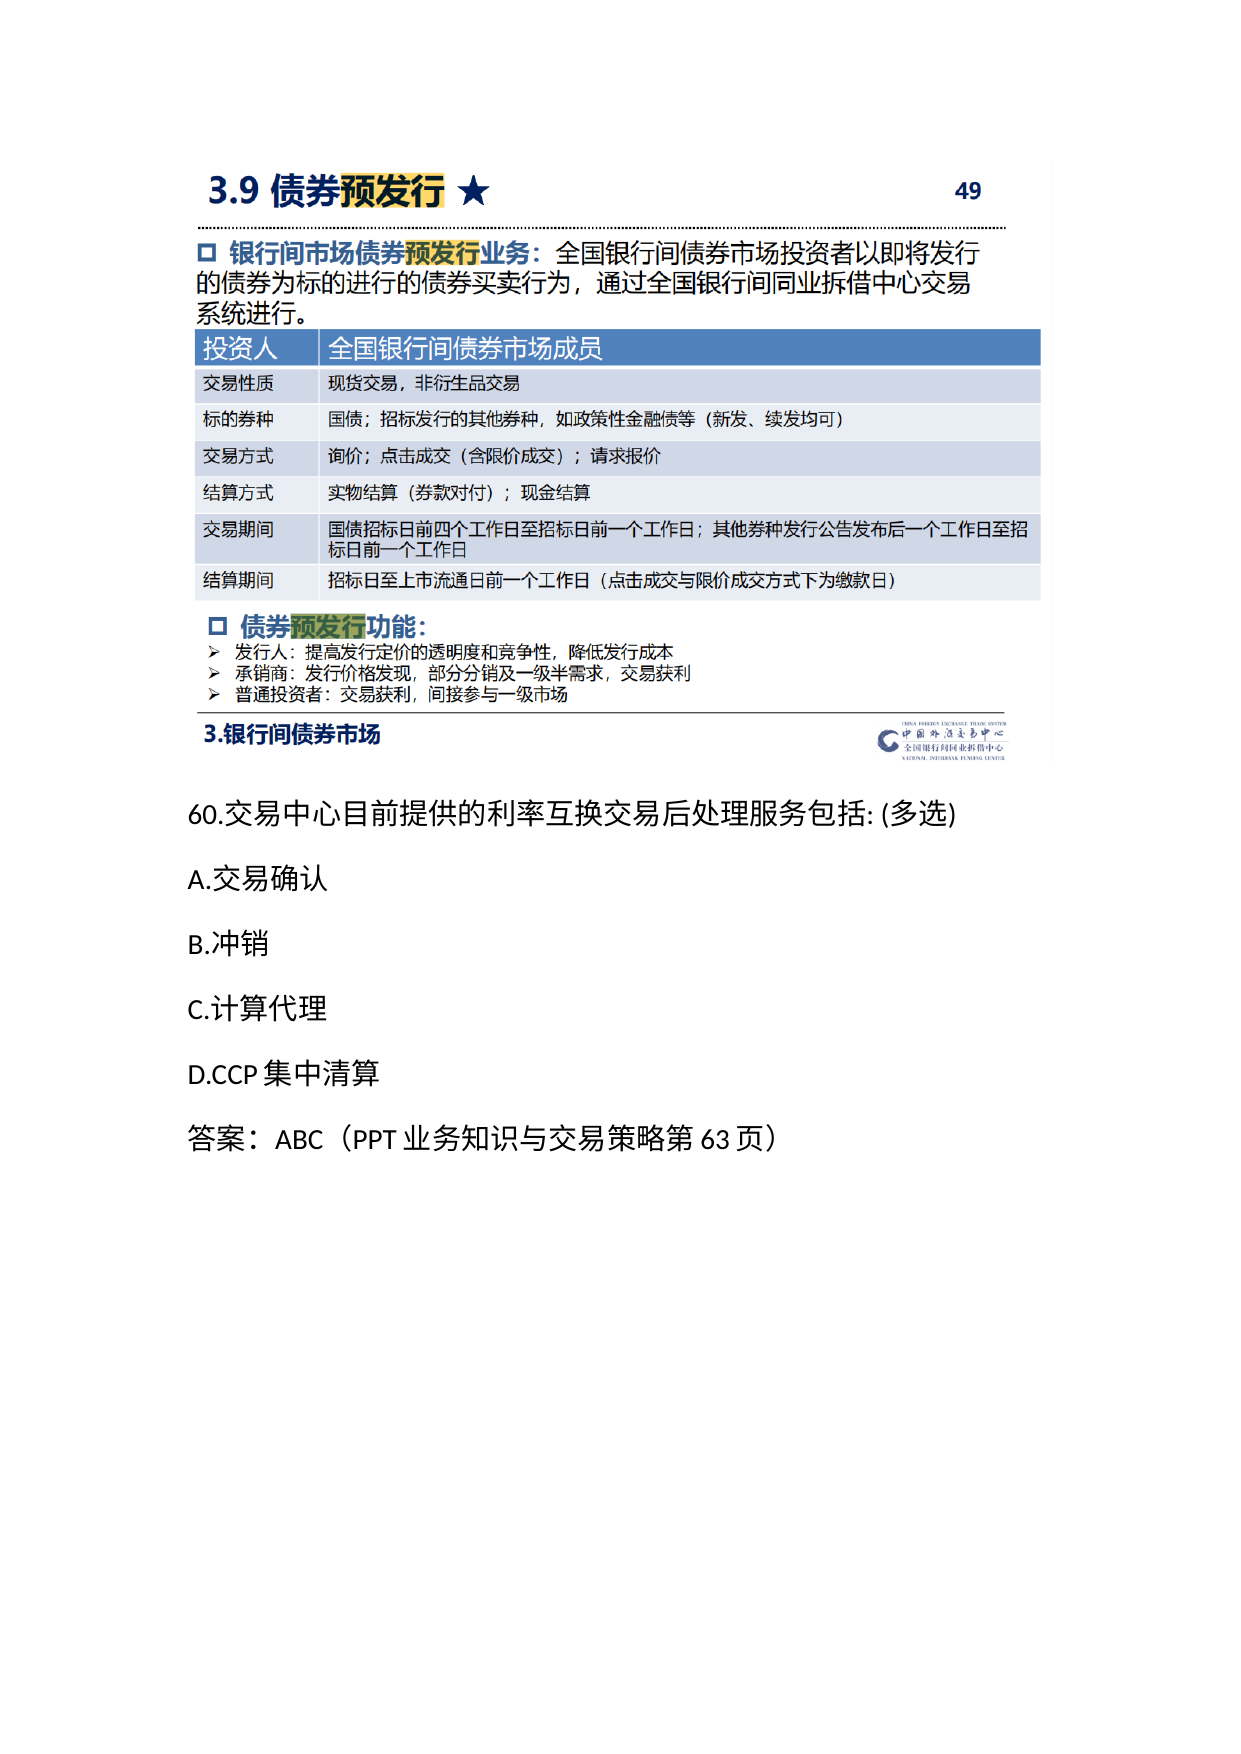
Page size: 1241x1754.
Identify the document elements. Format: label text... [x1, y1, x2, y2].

text C.计算代理 [187, 974, 1053, 1039]
picture [187, 162, 1052, 764]
text A.交易确认 [187, 844, 1053, 909]
text B.冲销 [187, 909, 1053, 974]
text 答案：ABC（PPT业务知识与交易策略第63页） [187, 1104, 1053, 1169]
text D.CCP集中清算 [187, 1039, 1053, 1104]
text 60.交易中心目前提供的利率互换交易后处理服务包括: (多选) [187, 779, 1053, 844]
